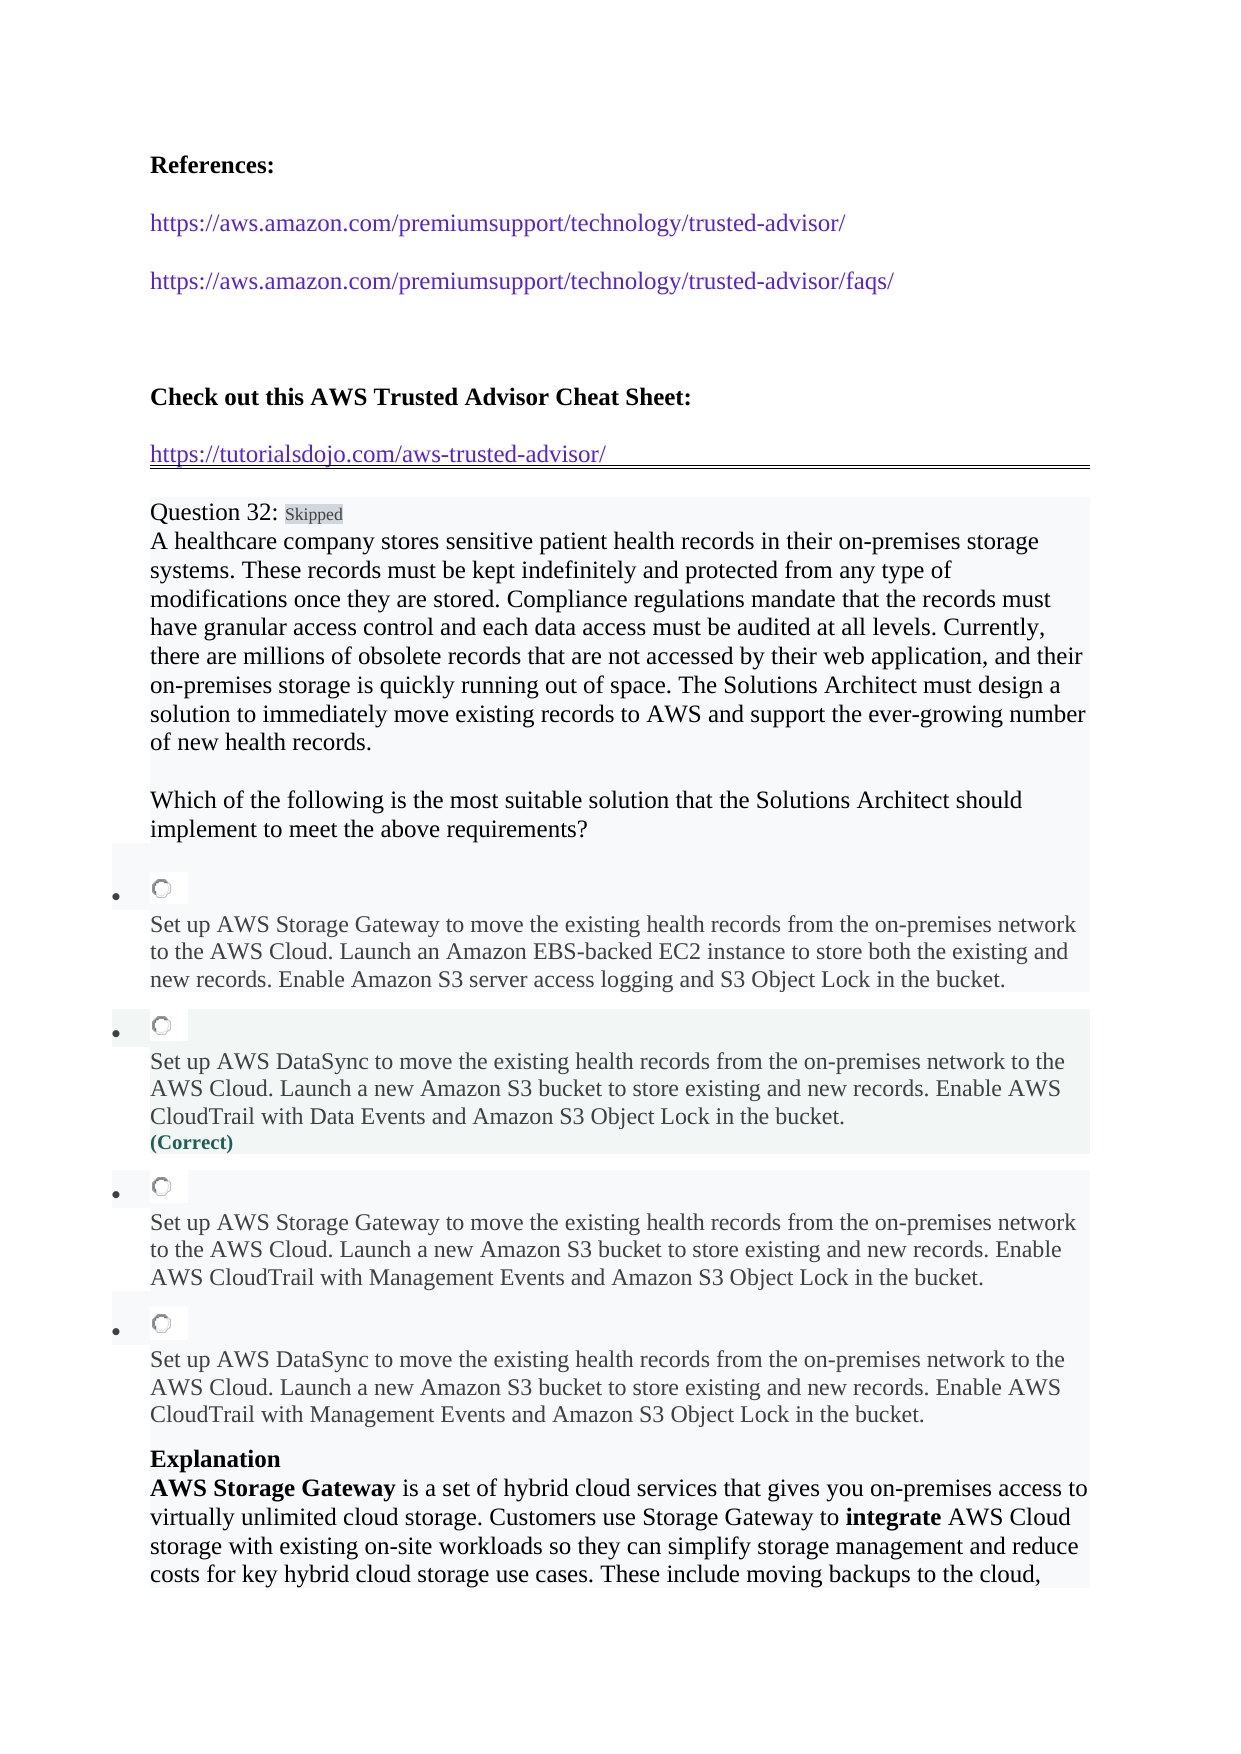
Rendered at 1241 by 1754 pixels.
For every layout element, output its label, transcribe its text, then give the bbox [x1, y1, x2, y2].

text Set up AWS DataSync to move the existing health records from the on-premises network to the AWS Cloud. Launch a new Amazon S3 bucket to store existing and new records. Enable AWS CloudTrail with Management Events and Amazon S3 Object Lock in the bucket. [150, 1345, 1090, 1428]
text Check out this AWS Trusted Advisor Cheat Sheet: [150, 382, 1090, 410]
text Explanation [150, 1444, 1090, 1473]
text https://aws.amazon.com/premiumsupport/technology/trusted-advisor/faqs/ [150, 266, 1090, 294]
text Which of the following is the most suitable solution that the Solutions Architect should implement to meet the above requirements? [150, 785, 1090, 843]
text https://aws.amazon.com/premiumsupport/technology/trusted-advisor/ [150, 208, 1090, 237]
text Set up AWS Storage Gateway to move the existing health records from the on-premises network to the AWS Cloud. Launch an Amazon EBS-backed EC2 instance to store both the existing and new records. Enable Amazon S3 server access logging and S3 Object Lock in the bucket. [150, 910, 1090, 992]
text A healthcare company stores sensitive patient health records in their on-premises storage systems. These records must be kept indefinitely and protected from any type of modifications once they are stored. Compliance regulations mandate that the records must have granular access control and each data access must be audited at all levels. Currently, there are millions of obsolete records that are not accessed by their web application, and their on-premises storage is quickly running out of space. The Solutions Architect must design a solution to immediately move existing records to AWS and support the ever-growing number of new health records. [150, 526, 1090, 756]
list ​ [112, 1170, 1090, 1208]
text References: [150, 150, 1090, 179]
text (Correct) [150, 1129, 1090, 1154]
list ​ [112, 872, 1090, 910]
text Set up AWS Storage Gateway to move the existing health records from the on-premises network to the AWS Cloud. Launch a new Amazon S3 bucket to store existing and new records. Enable AWS CloudTrail with Management Events and Amazon S3 Object Lock in the bucket. [150, 1208, 1090, 1291]
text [150, 1473, 1090, 1588]
list ​ [112, 1009, 1090, 1047]
text https://tutorialsdojo.com/aws-trusted-advisor/ [150, 439, 1090, 465]
text Set up AWS DataSync to move the existing health records from the on-premises network to the AWS Cloud. Launch a new Amazon S3 bucket to store existing and new records. Enable AWS CloudTrail with Data Events and Amazon S3 Object Lock in the bucket. [150, 1047, 1090, 1129]
text Question 32: Skipped [150, 497, 1090, 526]
list ​ [112, 1307, 1090, 1345]
